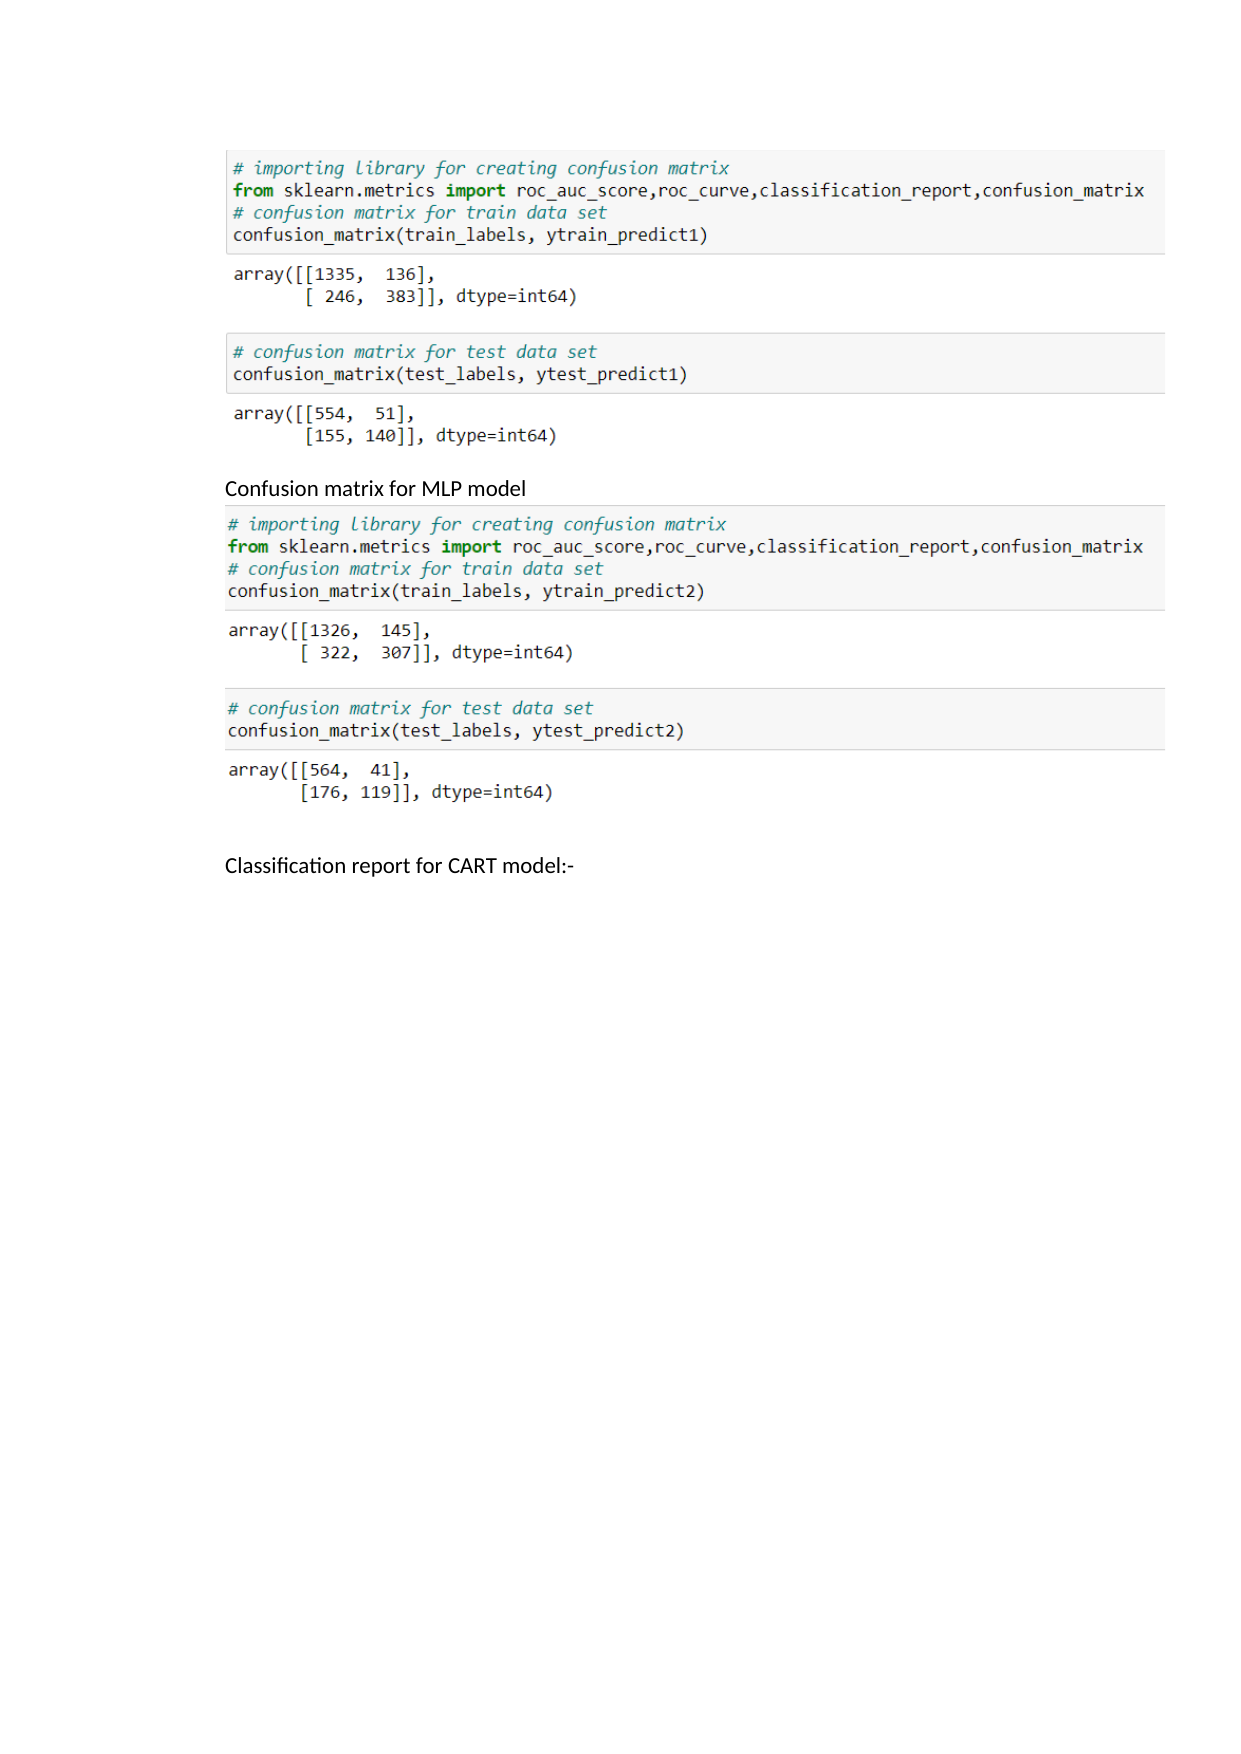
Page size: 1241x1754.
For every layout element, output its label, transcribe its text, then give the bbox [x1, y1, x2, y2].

picture [225, 150, 1166, 472]
list Classification report for CART model:- [225, 851, 1090, 879]
list Confusion matrix for MLP model [225, 474, 1090, 502]
picture [225, 504, 1166, 819]
